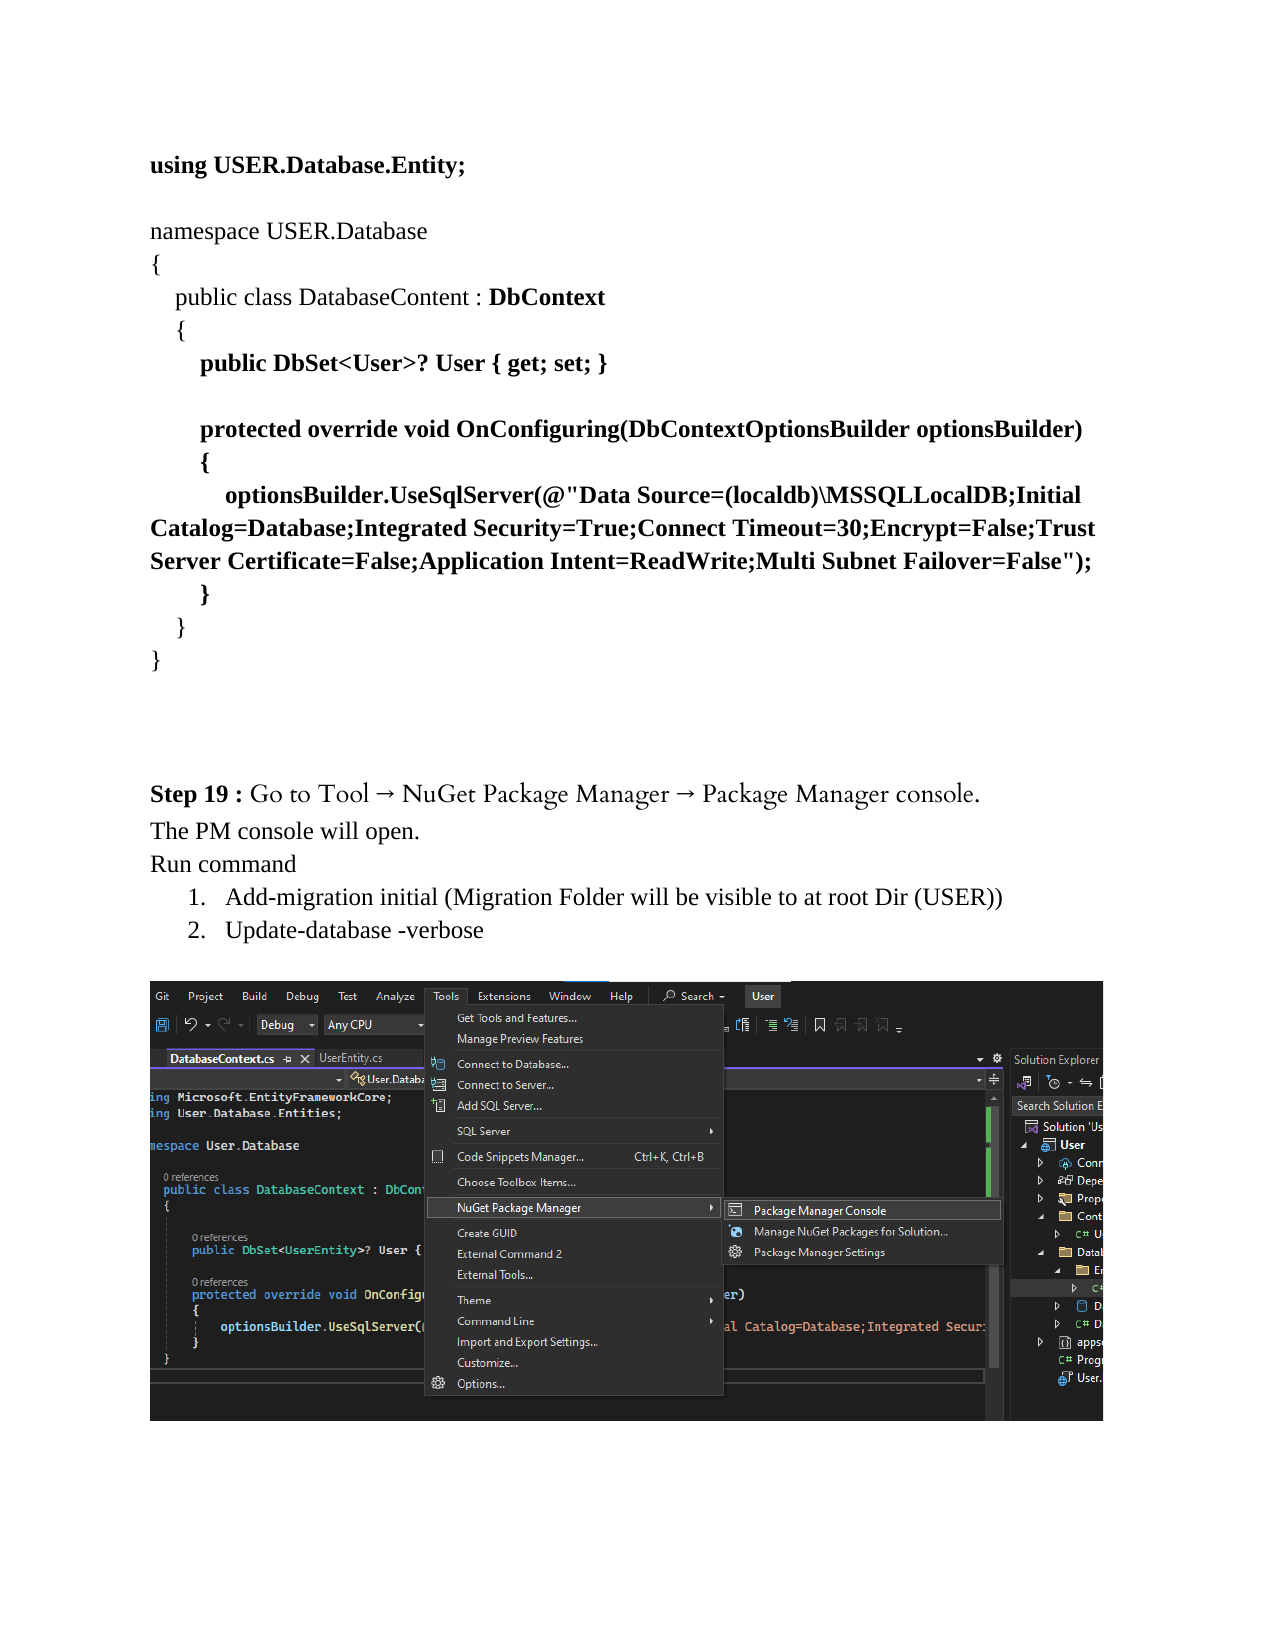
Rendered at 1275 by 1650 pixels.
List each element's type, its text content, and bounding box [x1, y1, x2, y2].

text } [150, 612, 1125, 641]
text namespace USER.Database [150, 216, 1125, 245]
text { [150, 315, 1125, 344]
list Update-database -verbose [187, 915, 1125, 944]
text public class DatabaseContent : DbContext [150, 282, 1125, 311]
text } [150, 645, 1125, 674]
text } [150, 579, 1125, 608]
text optionsBuilder.UseSqlServer(@"Data Source=(localdb)\MSSQLLocalDB;Initial Catalog=Database;Integrated Security=True;Connect Timeout=30;Encrypt=False;Trust Server Certificate=False;Application Intent=ReadWrite;Multi Subnet Failover=False"); [150, 480, 1125, 575]
list Add-migration initial (Migration Folder will be visible to at root Dir (USER)) [187, 882, 1125, 911]
text Step 19 : Go to Tool → NuGet Package Manager → Package Manager console. [150, 777, 1125, 811]
text Run command [150, 849, 1125, 878]
text { [150, 447, 1125, 476]
text using USER.Database.Entity; [150, 150, 1125, 179]
picture [150, 981, 1104, 1421]
text { [150, 249, 1125, 278]
text public DbSet<User>? User { get; set; } [150, 348, 1125, 377]
text protected override void OnConfiguring(DbContextOptionsBuilder optionsBuilder) [150, 414, 1125, 443]
text The PM console will open. [150, 816, 1125, 845]
